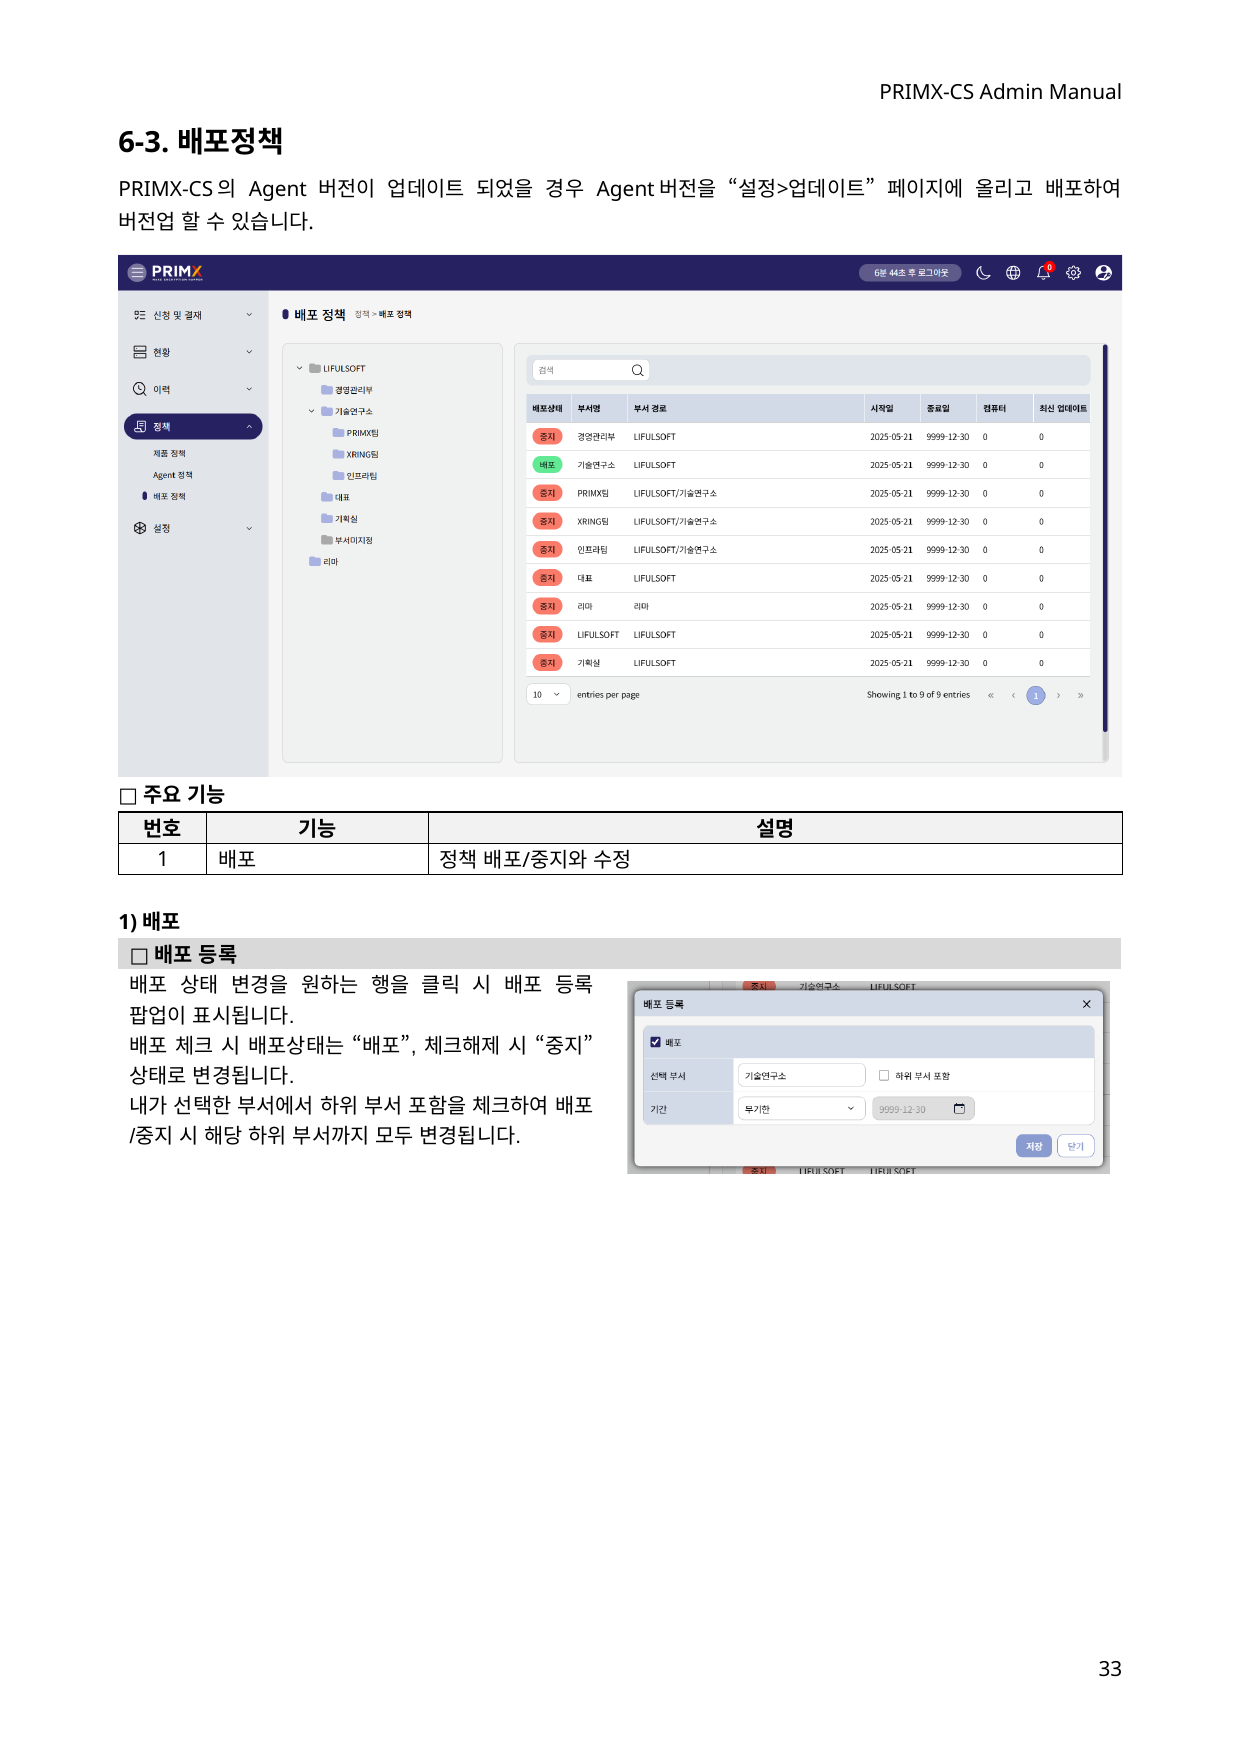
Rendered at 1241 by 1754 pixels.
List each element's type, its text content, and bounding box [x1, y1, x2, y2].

table_header 설명 [429, 813, 1122, 843]
text PRIMX-CS의 Agent 버전이 업데이트 되었을 경우 Agent버전을 “설정>업데이트” 페이지에 올리고 배포하여 버전업 할 수 있습니다. [118, 172, 1122, 235]
table_header 기능 [207, 813, 428, 843]
subtitle 6-3. 배포정책 [118, 118, 1122, 161]
picture [627, 981, 1110, 1174]
text 1) 배포 [118, 906, 1122, 936]
table_cell 1 [119, 844, 206, 874]
table_cell 정책 배포/중지와 수정 [429, 844, 1122, 874]
table_cell [605, 969, 1121, 1186]
picture [118, 254, 1123, 777]
table_header □ 배포 등록 [118, 938, 1121, 969]
text □ 주요 기능 [118, 779, 1122, 809]
table_header 번호 [119, 813, 206, 843]
table_cell 배포 상태 변경을 원하는 행을 클릭 시 배포 등록 팝업이 표시됩니다. 배포 체크 시 배포상태는 “배포”, 체크해제 시 “중지” 상태로 변경됩니다. 내가 선택한 부서에서 하위 부서 포함을 체크하여 배포/중지 시 해당 하위 부서까지 모두 변경됩니다. [118, 969, 605, 1186]
table_cell 배포 [207, 844, 428, 874]
